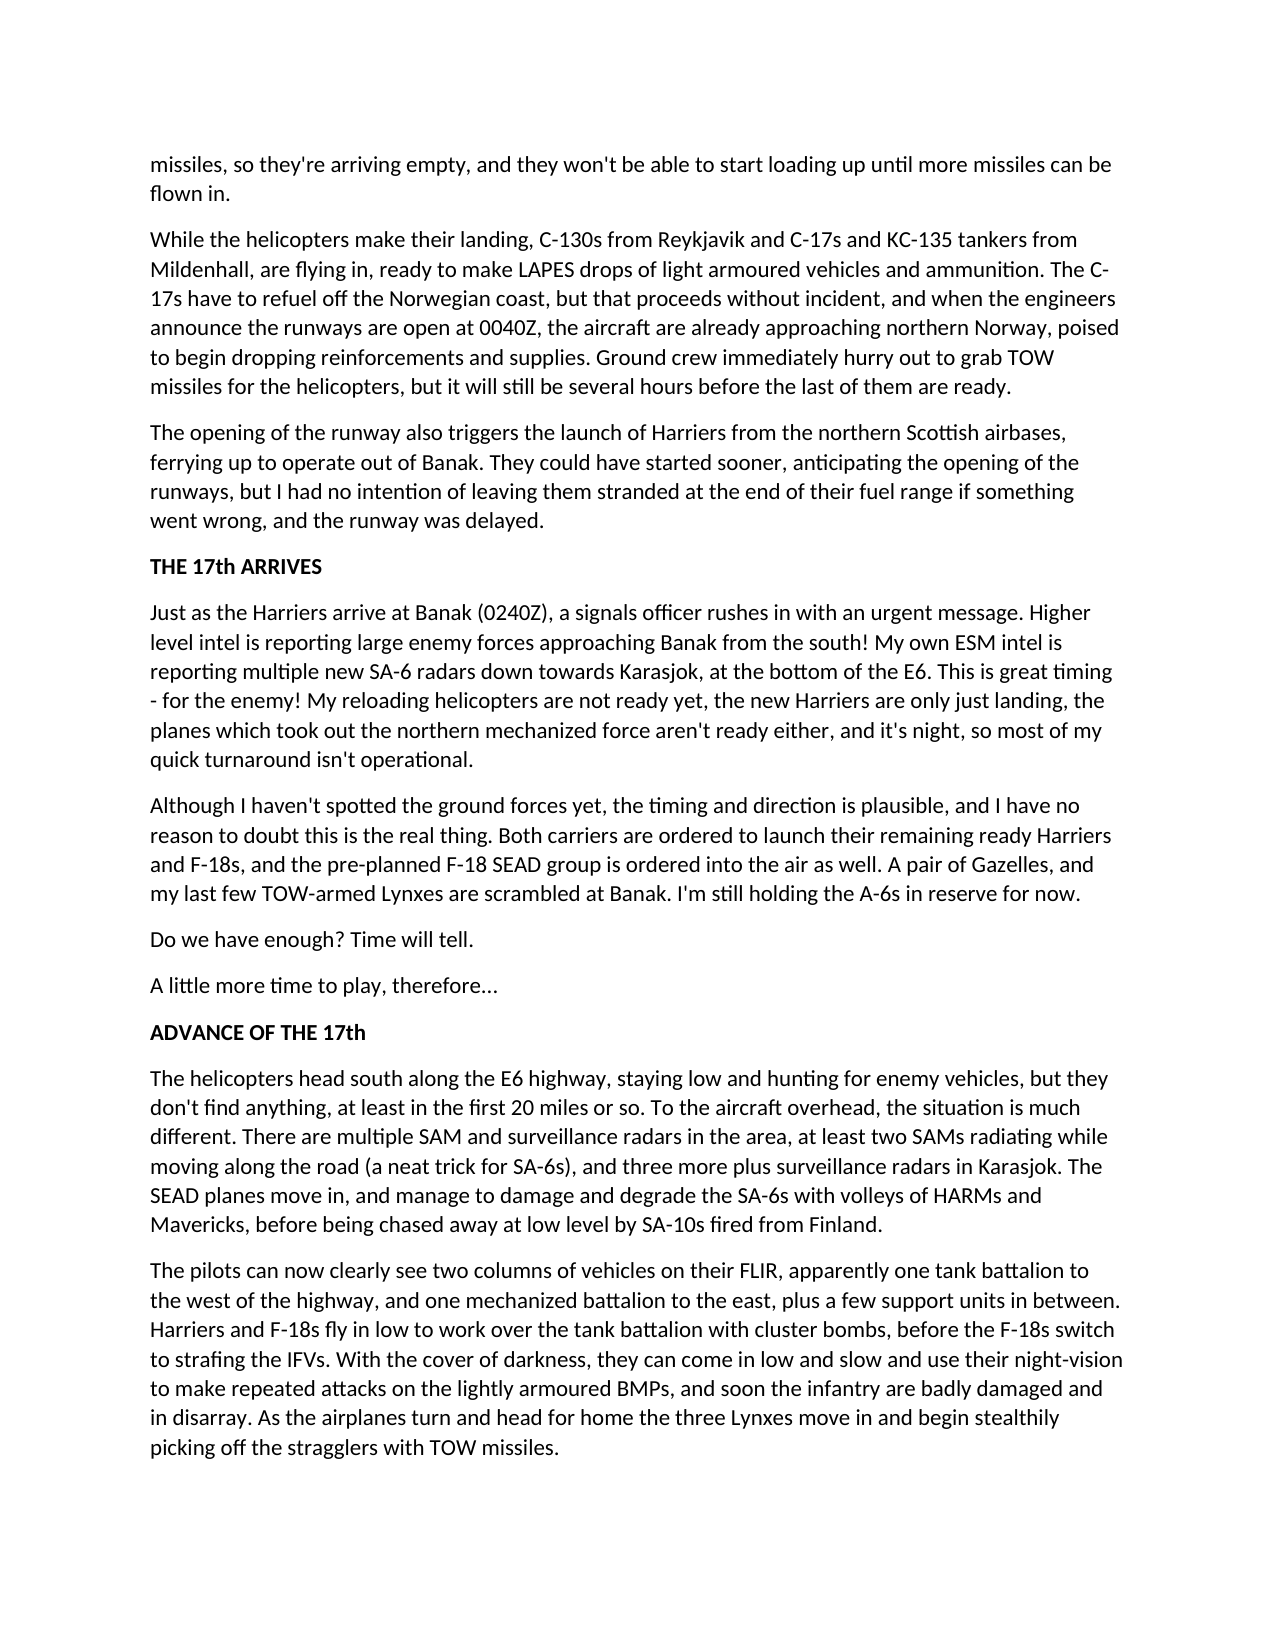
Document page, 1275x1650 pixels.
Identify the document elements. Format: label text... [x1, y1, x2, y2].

text The pilots can now clearly see two columns of vehicles on their FLIR, apparently one tank battalion to the west of the highway, and one mechanized battalion to the east, plus a few support units in between. Harriers and F-18s fly in low to work over the tank battalion with cluster bombs, before the F-18s switch to strafing the IFVs. With the cover of darkness, they can come in low and slow and use their night-vision to make repeated attacks on the lightly armoured BMPs, and soon the infantry are badly damaged and in disarray. As the airplanes turn and head for home the three Lynxes move in and begin stealthily picking off the stragglers with TOW missiles. [150, 1257, 1125, 1461]
text Do we have enough? Time will tell. [150, 926, 1125, 954]
text Just as the Harriers arrive at Banak (0240Z), a signals officer rushes in with an urgent message. Higher level intel is reporting large enemy forces approaching Banak from the south! My own ESM intel is reporting multiple new SA-6 radars down towards Karasjok, at the bottom of the E6. This is great timing - for the enemy! My reloading helicopters are not ready yet, the new Harriers are only just landing, the planes which took out the northern mechanized force aren't ready either, and it's night, so most of my quick turnaround isn't operational. [150, 598, 1125, 773]
text THE 17th ARRIVES [150, 552, 1125, 581]
text The opening of the runway also triggers the launch of Harriers from the northern Scottish airbases, ferrying up to operate out of Banak. They could have started sooner, anticipating the opening of the runways, but I had no intention of leaving them stranded at the end of their fuel range if something went wrong, and the runway was delayed. [150, 418, 1125, 534]
text Although I haven't spotted the ground forces yet, the timing and direction is plausible, and I have no reason to doubt this is the real thing. Both carriers are ordered to launch their remaining ready Harriers and F-18s, and the pre-planned F-18 SEAD group is ordered into the air as well. A pair of Gazelles, and my last few TOW-armed Lynxes are scrambled at Banak. I'm still holding the A-6s in reserve for now. [150, 791, 1125, 908]
text While the helicopters make their landing, C-130s from Reykjavik and C-17s and KC-135 tankers from Mildenhall, are flying in, ready to make LAPES drops of light armoured vehicles and ammunition. The C-17s have to refuel off the Norwegian coast, but that proceeds without incident, and when the engineers announce the runways are open at 0040Z, the aircraft are already approaching northern Norway, poised to begin dropping reinforcements and supplies. Ground crew immediately hurry out to grab TOW missiles for the helicopters, but it will still be several hours before the last of them are ready. [150, 225, 1125, 400]
text ADVANCE OF THE 17th [150, 1018, 1125, 1046]
text The helicopters head south along the E6 highway, staying low and hunting for enemy vehicles, but they don't find anything, at least in the first 20 miles or so. To the aircraft overhead, the situation is much different. There are multiple SAM and surveillance radars in the area, at least two SAMs radiating while moving along the road (a neat trick for SA-6s), and three more plus surveillance radars in Karasjok. The SEAD planes move in, and manage to damage and degrade the SA-6s with volleys of HARMs and Mavericks, before being chased away at low level by SA-10s fired from Finland. [150, 1064, 1125, 1239]
text A little more time to play, therefore... [150, 972, 1125, 1000]
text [150, 150, 1125, 207]
